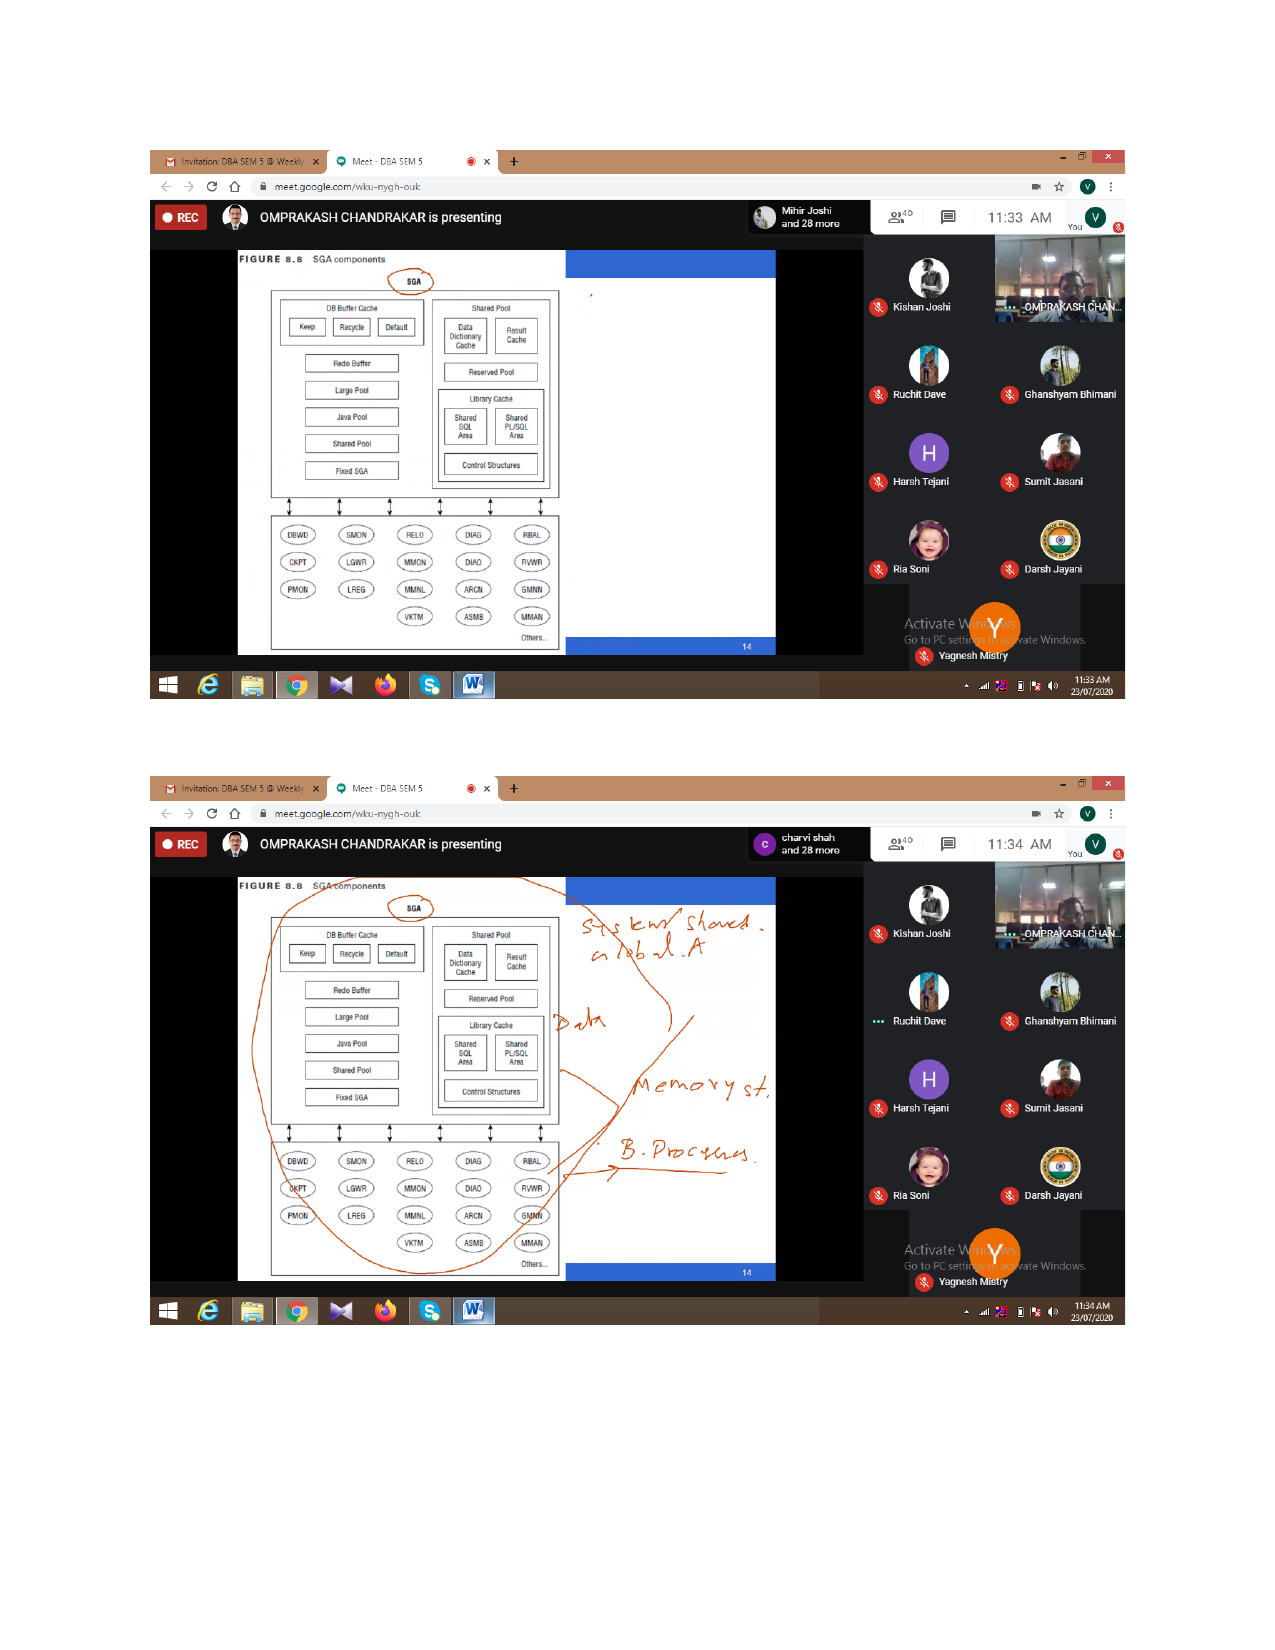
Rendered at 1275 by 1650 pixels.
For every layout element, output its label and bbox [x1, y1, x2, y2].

picture [150, 776, 1125, 1325]
picture [150, 150, 1125, 699]
